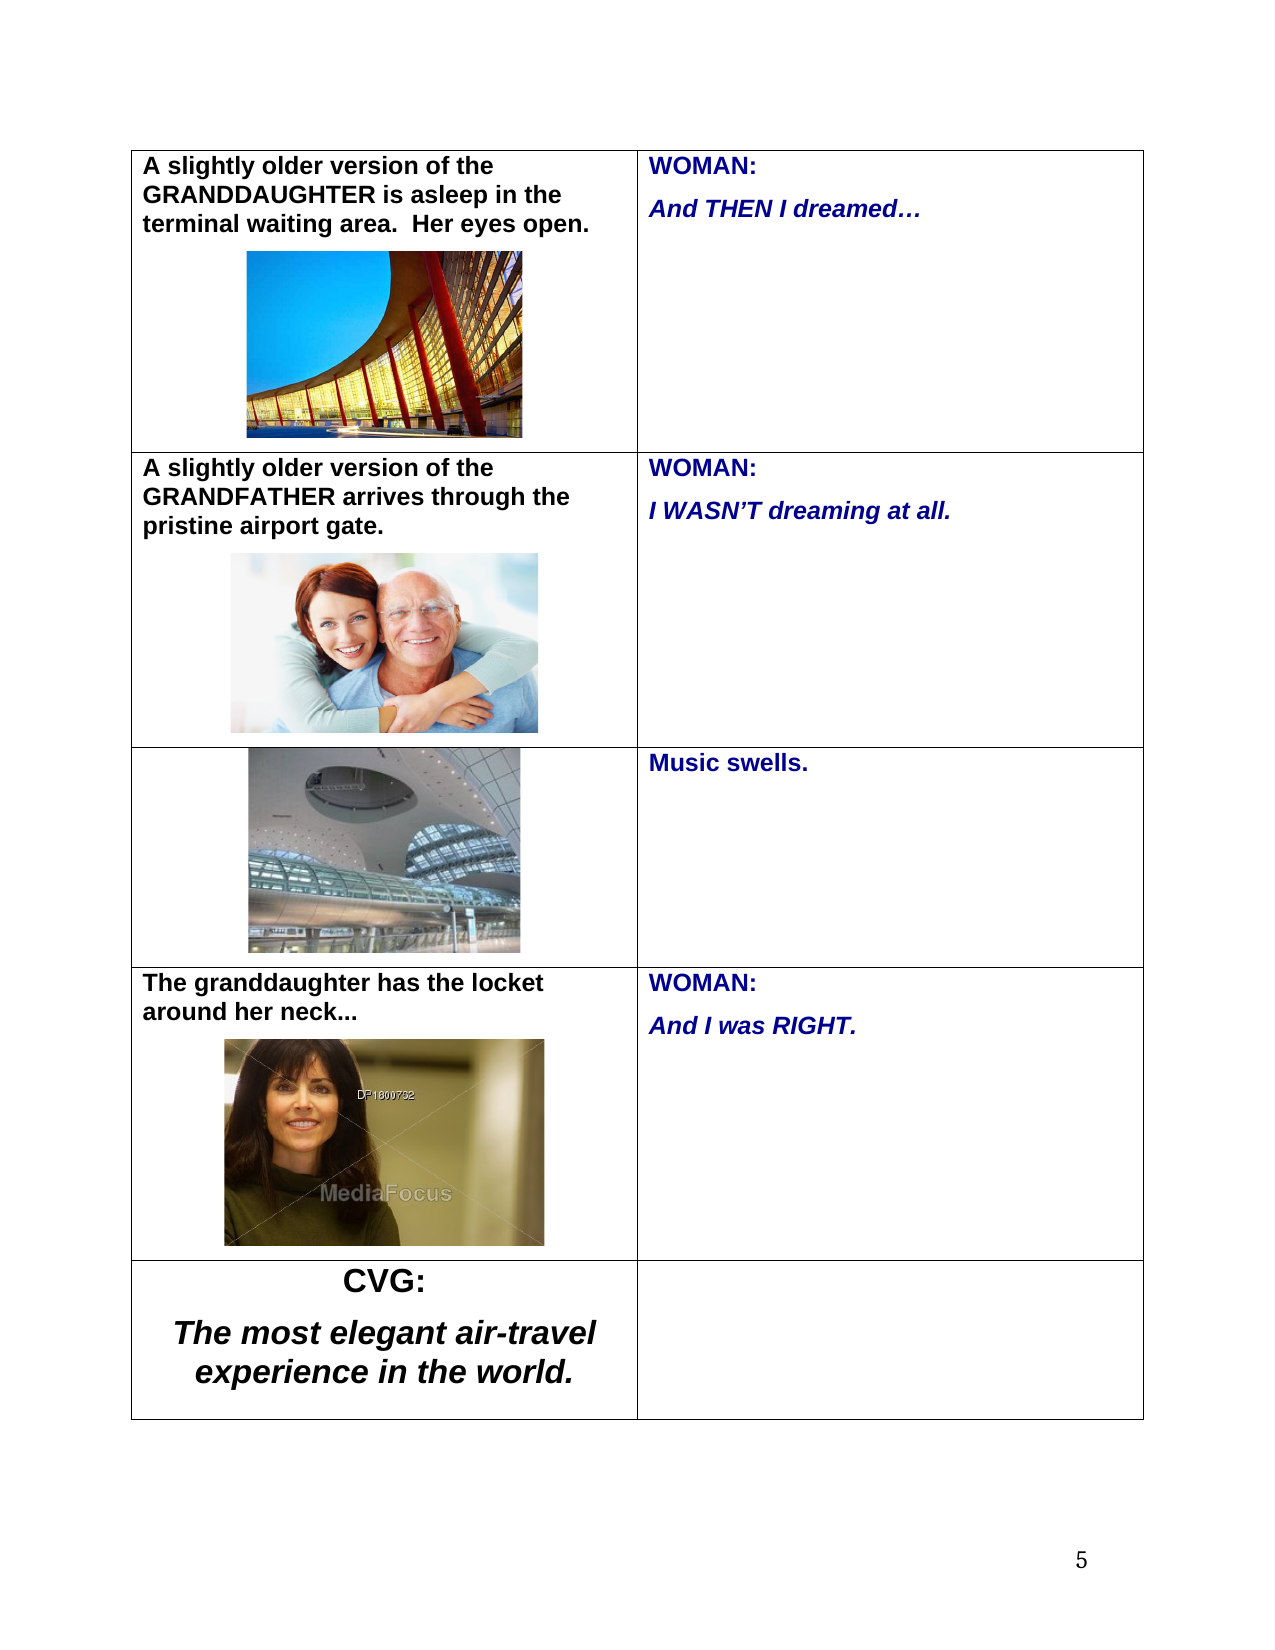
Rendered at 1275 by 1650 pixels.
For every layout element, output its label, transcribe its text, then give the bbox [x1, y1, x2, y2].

picture [224, 1039, 545, 1246]
picture [248, 748, 521, 953]
picture [246, 251, 523, 438]
table_cell [638, 1261, 1143, 1419]
table_cell A slightly older version of the GRANDDAUGHTER is asleep in the terminal waiting area. Her eyes open. [132, 151, 637, 452]
table_cell Music swells. [638, 748, 1143, 967]
table_cell WOMAN: And I was RIGHT. [638, 968, 1143, 1259]
table_cell WOMAN: And THEN I dreamed… [638, 151, 1143, 452]
picture [230, 553, 539, 733]
table_cell [132, 748, 637, 967]
table_cell The granddaughter has the locket around her neck... [132, 968, 637, 1259]
table_cell A slightly older version of the GRANDFATHER arrives through the pristine airport gate. [132, 453, 637, 747]
table_cell WOMAN: I WASN’T dreaming at all. [638, 453, 1143, 747]
picture [246, 251, 378, 287]
table_cell CVG: The most elegant air-travel experience in the world. [132, 1261, 637, 1419]
